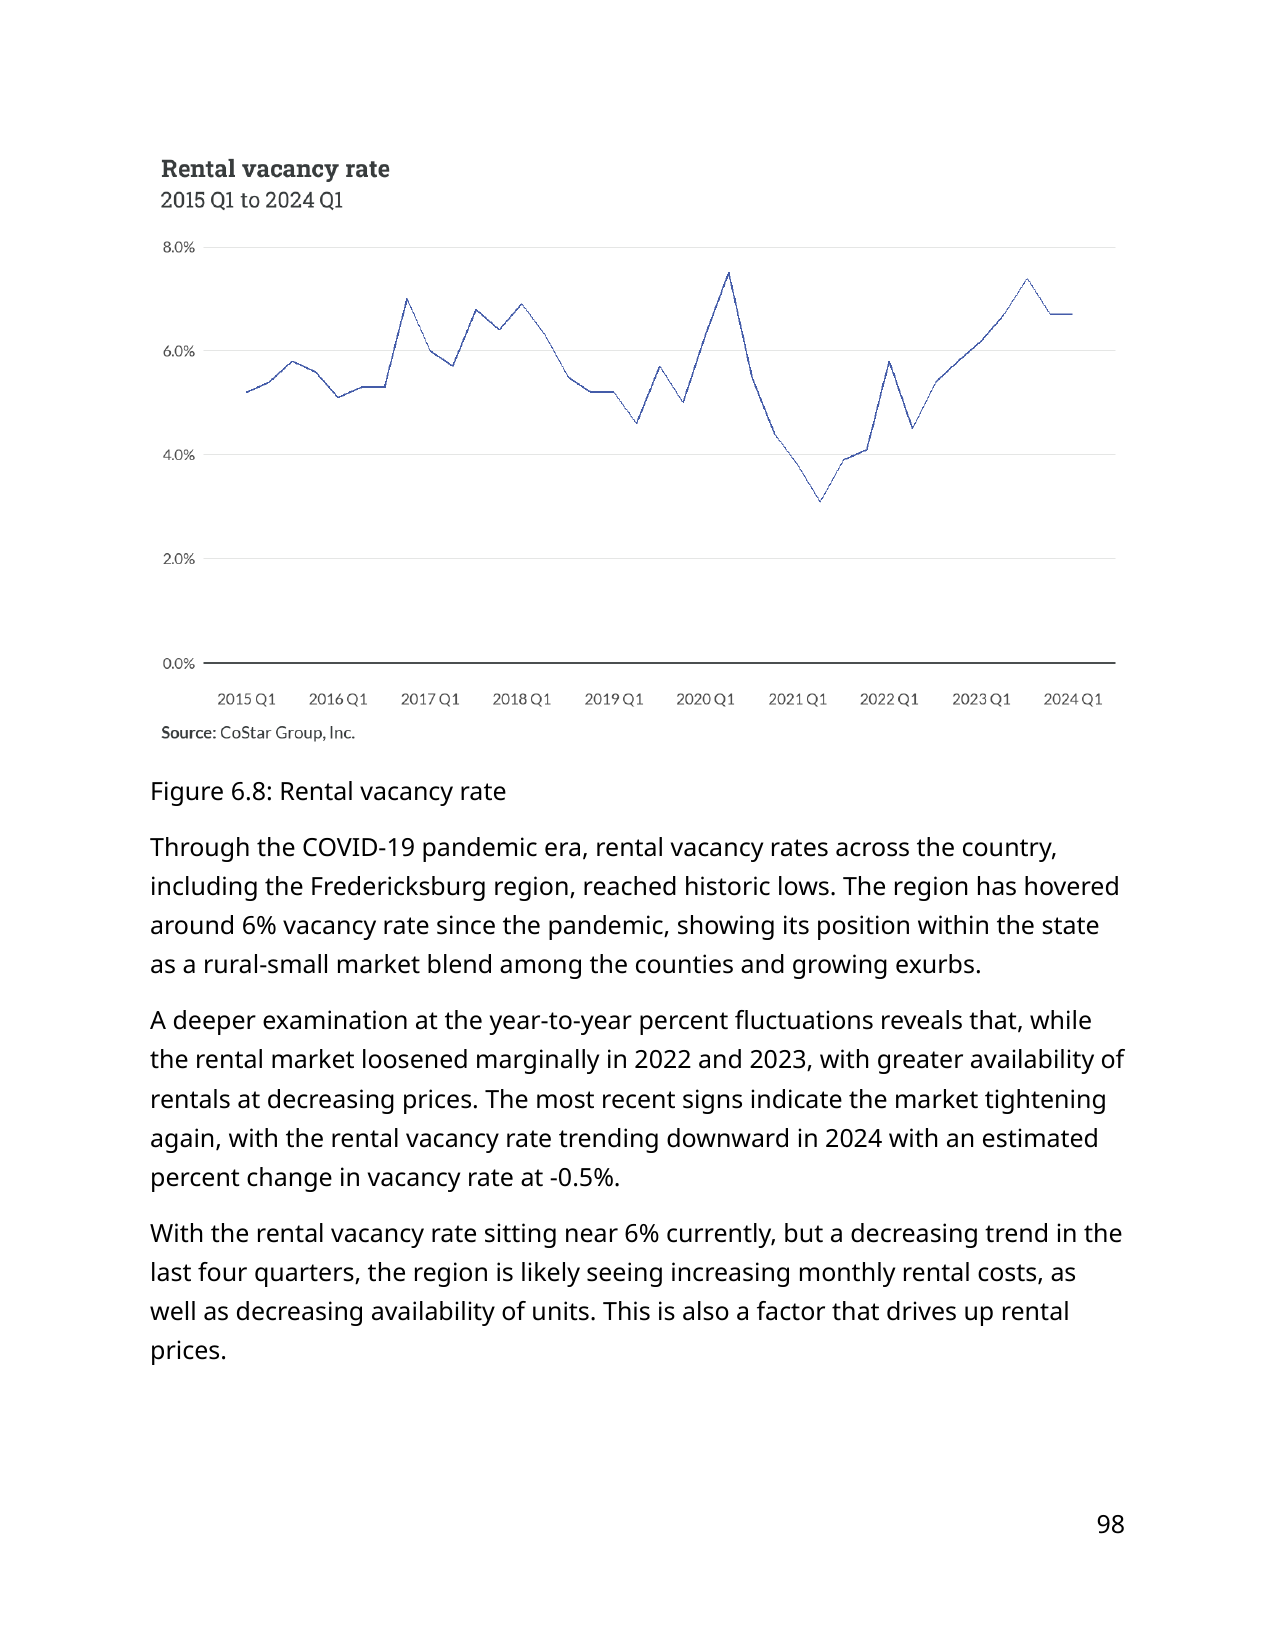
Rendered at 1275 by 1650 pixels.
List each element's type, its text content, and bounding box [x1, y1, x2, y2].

text With the rental vacancy rate sitting near 6% currently, but a decreasing trend in the last four quarters, the region is likely seeing increasing monthly rental costs, as well as decreasing availability of units. This is also a factor that drives up rental prices. [150, 1216, 1125, 1367]
text Figure 6.8: Rental vacancy rate [150, 774, 1125, 808]
text Through the COVID-19 pandemic era, rental vacancy rates across the country, including the Fredericksburg region, reached historic lows. The region has hovered around 6% vacancy rate since the pandemic, showing its position within the state as a rural-small market blend among the counties and growing exurbs. [150, 830, 1125, 981]
text A deeper examination at the year-to-year percent fluctuations reveals that, while the rental market loosened marginally in 2022 and 2023, with greater availability of rentals at decreasing prices. The most recent signs indicate the market tightening again, with the rental vacancy rate trending downward in 2024 with an estimated percent change in vacancy rate at -0.5%. [150, 1003, 1125, 1194]
picture [150, 150, 1125, 752]
